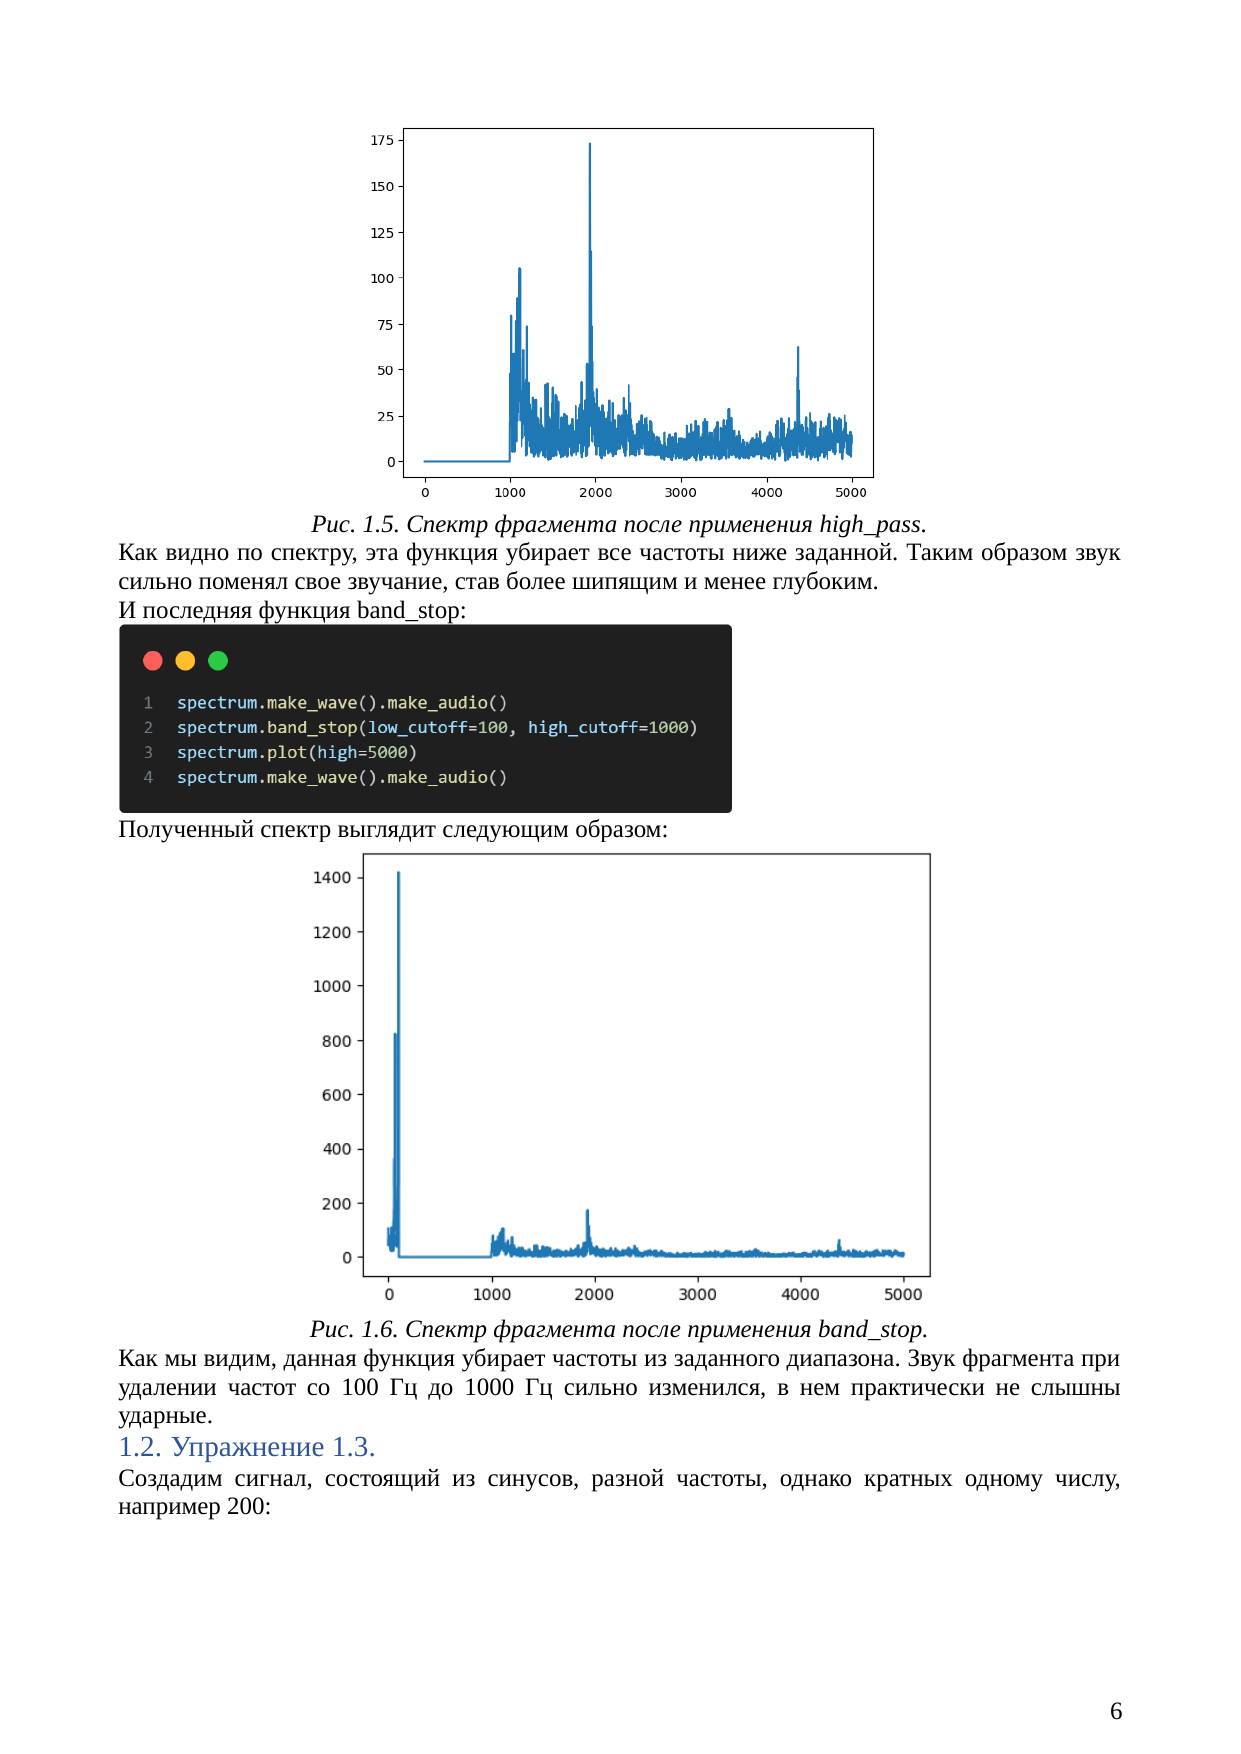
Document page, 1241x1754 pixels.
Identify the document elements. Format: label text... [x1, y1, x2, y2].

text Как мы видим, данная функция убирает частоты из заданного диапазона. Звук фрагмента при удалении частот со 100 Гц до 1000 Гц сильно изменился, в нем практически не слышны ударные. [118, 1343, 1122, 1429]
text Рис. 1.5. Спектр фрагмента после применения high_pass. [118, 509, 1122, 537]
picture [118, 623, 733, 814]
picture [359, 118, 882, 509]
text И последняя функция band_stop: [118, 595, 1122, 624]
text Полученный спектр выглядит следующим образом: [118, 814, 1122, 843]
text Рис. 1.6. Спектр фрагмента после применения band_stop. [118, 1314, 1122, 1343]
text Как видно по спектру, эта функция убирает все частоты ниже заданной. Таким образом звук сильно поменял свое звучание, став более шипящим и менее глубоким. [118, 537, 1122, 595]
picture [300, 842, 940, 1315]
subtitle Упражнение 1.3. [118, 1429, 1122, 1463]
text Создадим сигнал, состоящий из синусов, разной частоты, однако кратных одному числу, например 200: [118, 1463, 1122, 1520]
